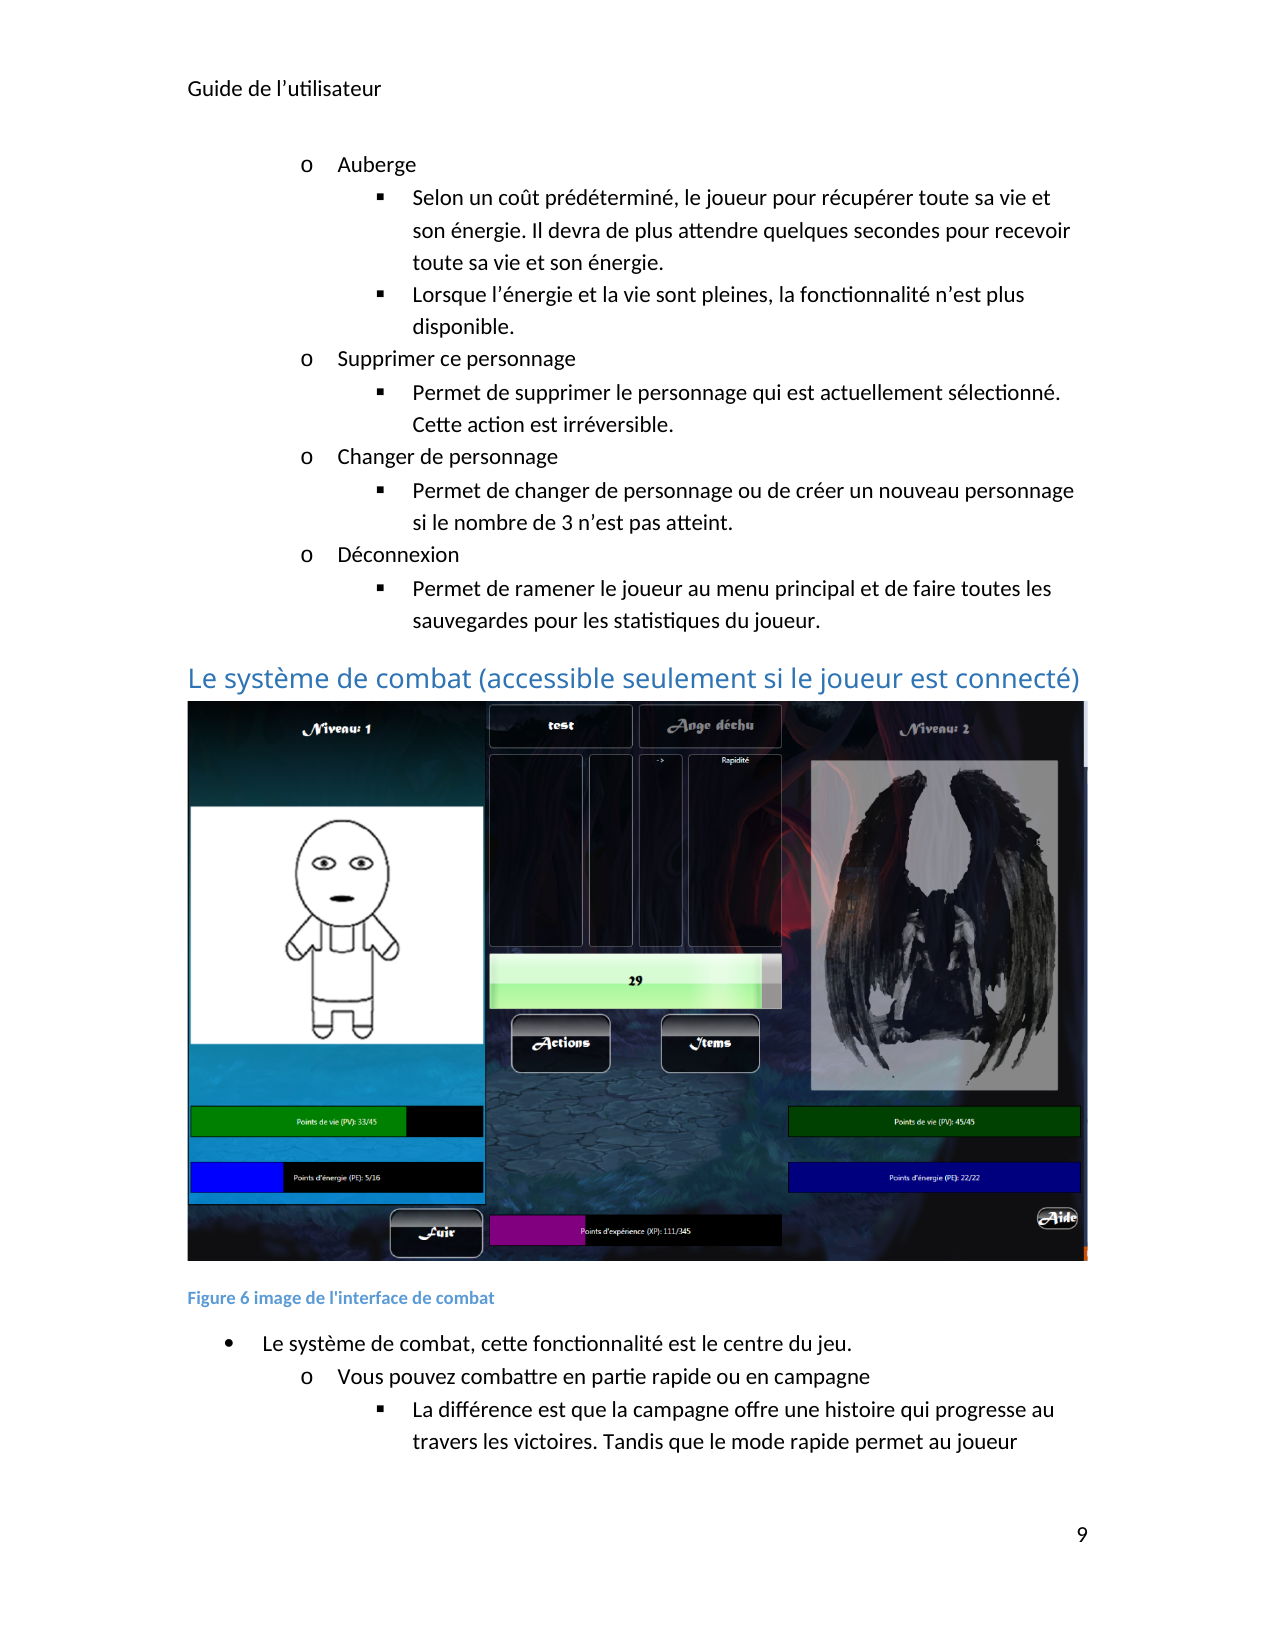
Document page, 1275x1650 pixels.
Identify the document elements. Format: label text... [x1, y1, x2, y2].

picture [187, 701, 1088, 1261]
list Lorsque l’énergie et la vie sont pleines, la fonctionnalité n’est plus disponible. [375, 280, 1087, 340]
list Changer de personnage [300, 442, 1087, 472]
list Permet de changer de personnage ou de créer un nouveau personnage si le nombre de 3 n’est pas atteint. [375, 476, 1087, 536]
list Permet de supprimer le personnage qui est actuellement sélectionné. Cette action est irréversible. [375, 378, 1087, 438]
subtitle Le système de combat (accessible seulement si le joueur est connecté) [187, 659, 1087, 696]
list Le système de combat, cette fonctionnalité est le centre du jeu. [225, 1329, 1087, 1358]
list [375, 1395, 1087, 1456]
list Permet de ramener le joueur au menu principal et de faire toutes les sauvegardes pour les statistiques du joueur. [375, 574, 1087, 634]
list Auberge [300, 150, 1087, 179]
list Vous pouvez combattre en partie rapide ou en campagne [300, 1362, 1087, 1391]
list Supprimer ce personnage [300, 344, 1087, 374]
list Déconnexion [300, 540, 1087, 569]
text Figure 6 image de l'interface de combat [187, 1286, 1087, 1309]
list Selon un coût prédéterminé, le joueur pour récupérer toute sa vie et son énergie. Il devra de plus attendre quelques secondes pour recevoir toute sa vie et son énergie. [375, 183, 1087, 276]
